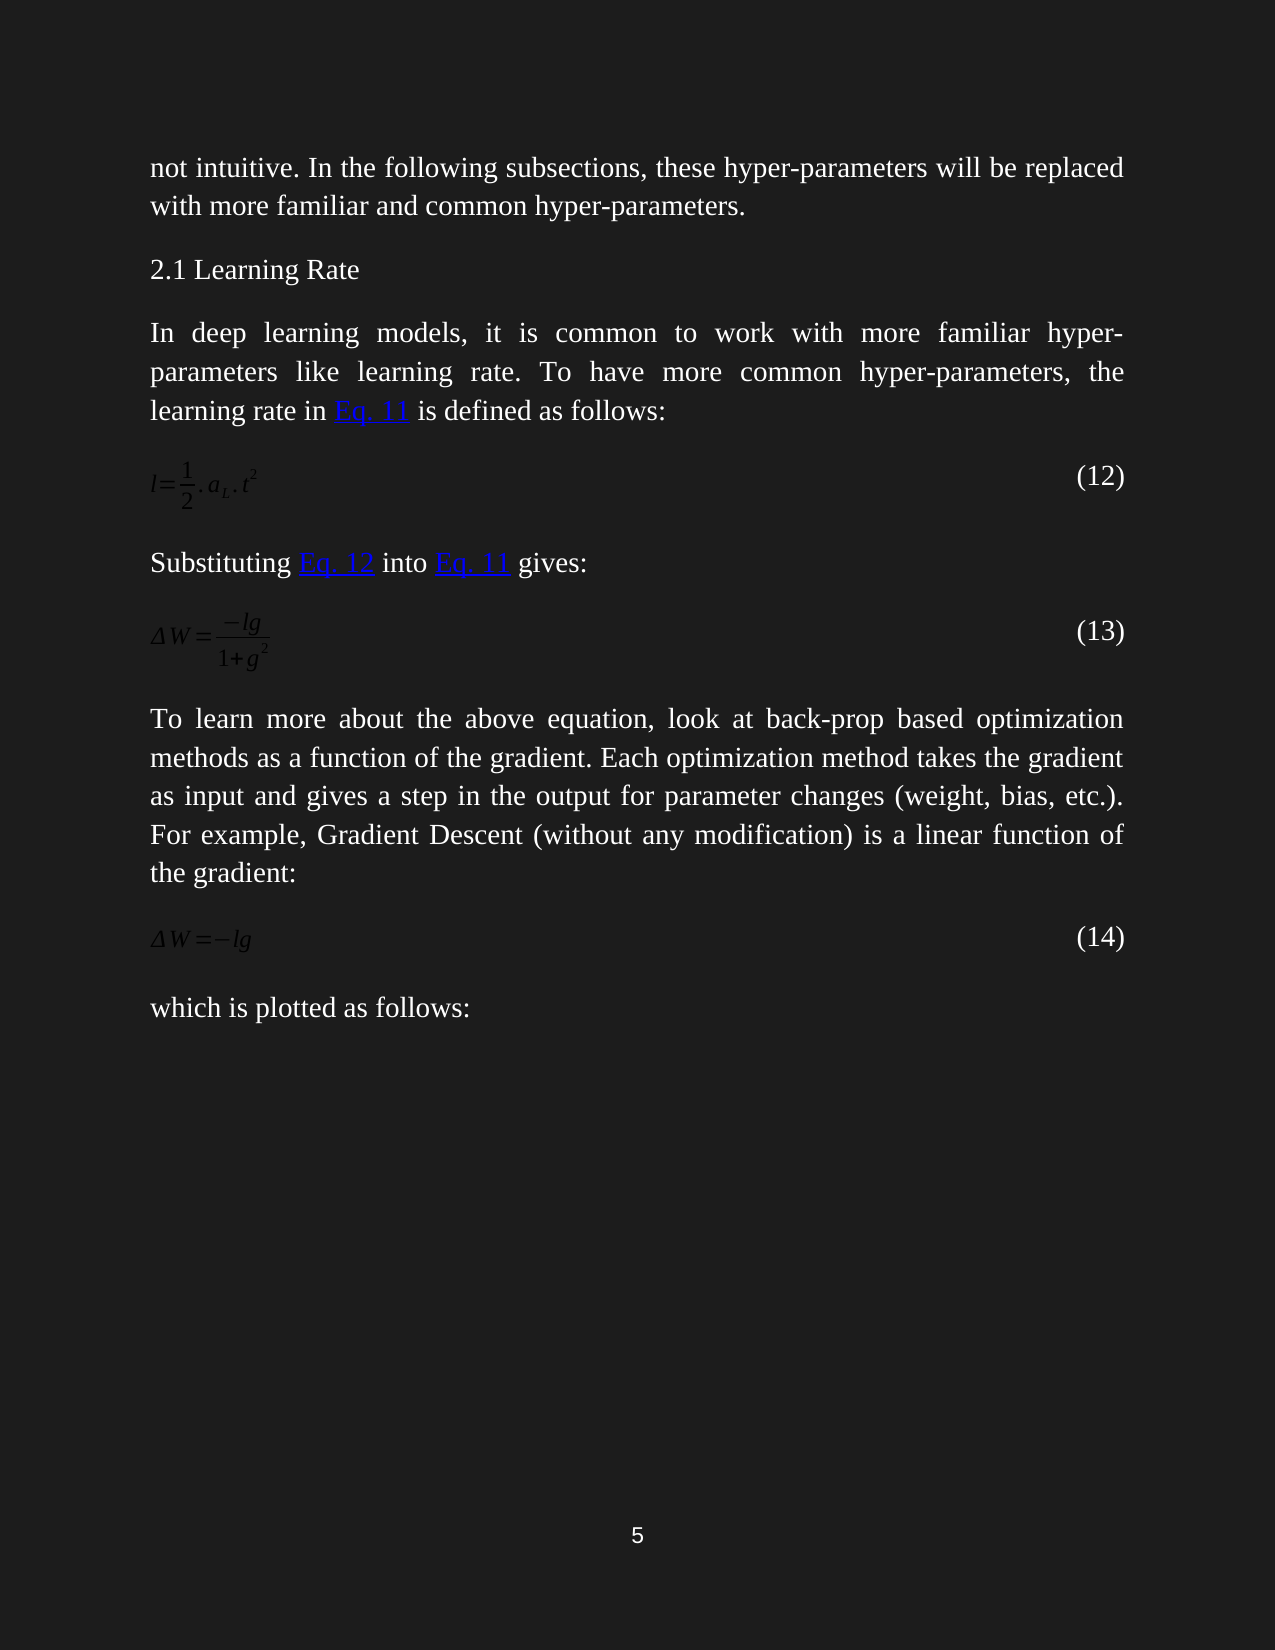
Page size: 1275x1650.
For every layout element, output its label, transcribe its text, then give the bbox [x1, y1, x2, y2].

subtitle 2.1 Learning Rate [150, 252, 1125, 286]
text Substituting Eq. 12 into Eq. 11 gives: [150, 545, 1125, 579]
text To learn more about the above equation, look at back-prop based optimization methods as a function of the gradient. Each optimization method takes the gradient as input and gives a step in the output for parameter changes (weight, bias, etc.). For example, Gradient Descent (without any modification) is a linear function of the gradient: [150, 701, 1125, 889]
text (13) [150, 609, 1125, 671]
text In deep learning models, it is common to work with more familiar hyper-parameters like learning rate. To have more common hyper-parameters, the learning rate in Eq. 11 is defined as follows: [150, 316, 1125, 426]
text (14) [150, 919, 1125, 960]
text (12) [150, 456, 1125, 515]
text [150, 150, 1125, 222]
text which is plotted as follows: [150, 990, 1125, 1024]
